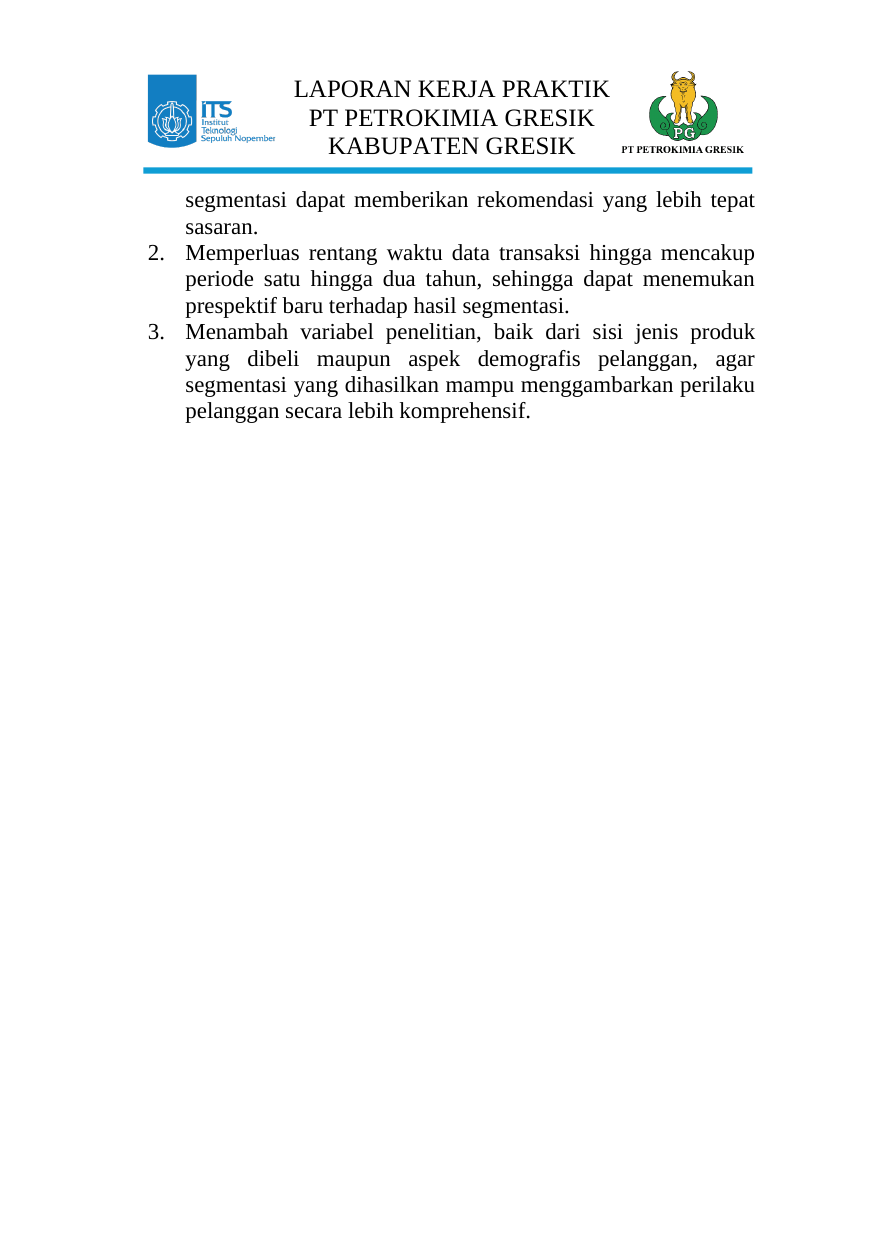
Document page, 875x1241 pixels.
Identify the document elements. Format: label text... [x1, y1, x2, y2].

picture [612, 67, 753, 158]
list Memperluas rentang waktu data transaksi hingga mencakup periode satu hingga dua tahun, sehingga dapat menemukan prespektif baru terhadap hasil segmentasi. [148, 239, 756, 318]
list Menambah variabel penelitian, baik dari sisi jenis produk yang dibeli maupun aspek demografis pelanggan, agar segmentasi yang dihasilkan mampu menggambarkan perilaku pelanggan secara lebih komprehensif. [148, 318, 756, 424]
picture [147, 74, 276, 148]
